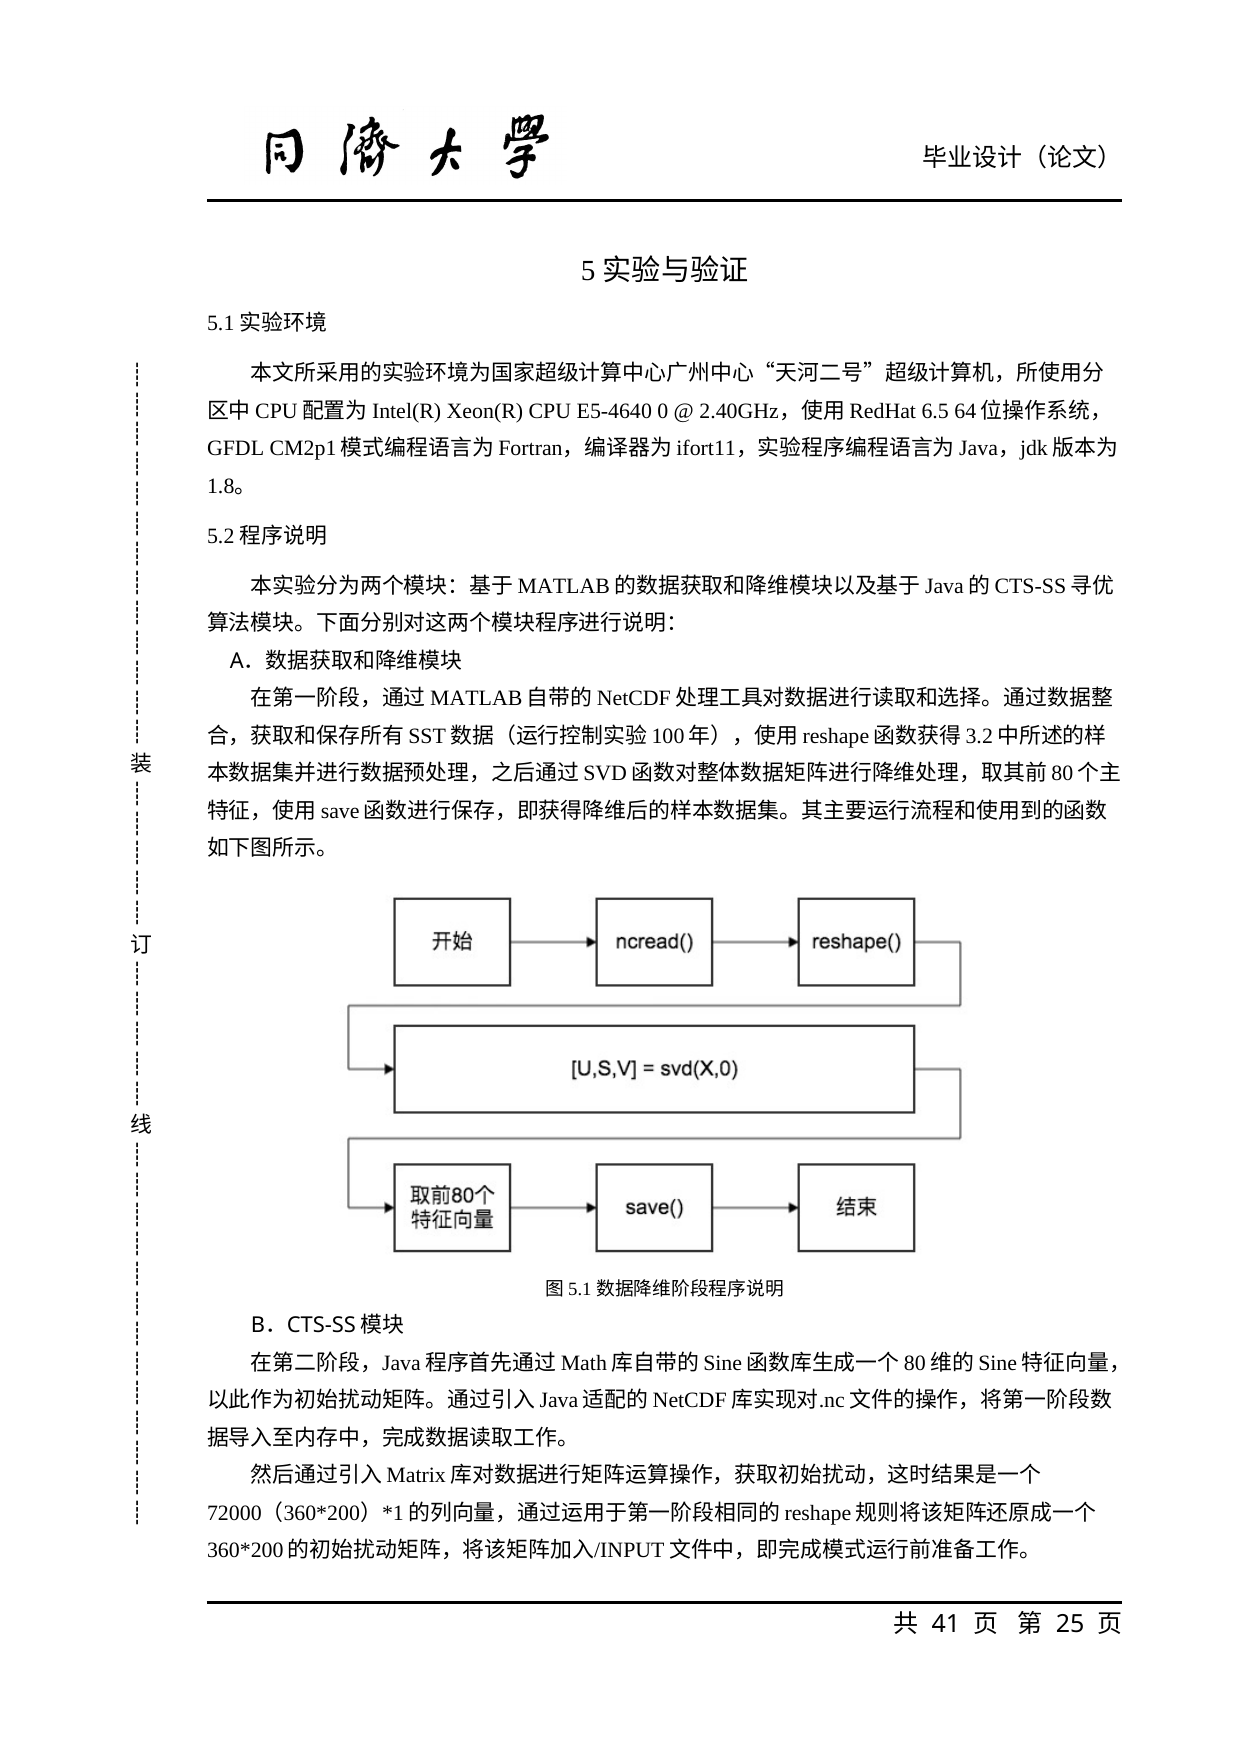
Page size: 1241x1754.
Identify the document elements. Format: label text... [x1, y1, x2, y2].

text 然后通过引入Matrix库对数据进行矩阵运算操作，获取初始扰动，这时结果是一个72000（360*200）*1的列向量，通过运用于第一阶段相同的reshape规则将该矩阵还原成一个360*200的初始扰动矩阵，将该矩阵加入/INPUT文件中，即完成模式运行前准备工作。 [207, 1452, 1122, 1565]
text 在第二阶段，Java程序首先通过Math库自带的Sine函数库生成一个80维的Sine特征向量，以此作为初始扰动矩阵。通过引入Java适配的NetCDF库实现对.nc文件的操作，将第一阶段数据导入至内存中，完成数据读取工作。 [207, 1340, 1122, 1452]
text 在第一阶段，通过MATLAB自带的NetCDF处理工具对数据进行读取和选择。通过数据整合，获取和保存所有SST数据（运行控制实验100年），使用reshape函数获得3.2中所述的样本数据集并进行数据预处理，之后通过SVD函数对整体数据矩阵进行降维处理，取其前80个主特征，使用save函数进行保存，即获得降维后的样本数据集。其主要运行流程和使用到的函数如下图所示。 [207, 676, 1122, 863]
text A．数据获取和降维模块 [207, 638, 1122, 676]
picture [330, 885, 987, 1265]
subtitle 5.1 实验环境 [207, 301, 1122, 338]
text B．CTS-SS模块 [207, 1302, 1122, 1340]
text 本实验分为两个模块：基于MATLAB的数据获取和降维模块以及基于Java的CTS-SS寻优算法模块。下面分别对这两个模块程序进行说明： [207, 563, 1122, 638]
text 本文所采用的实验环境为国家超级计算中心广州中心“天河二号”超级计算机，所使用分区中CPU配置为Intel(R) Xeon(R) CPU E5-4640 0 @ 2.40GHz，使用RedHat 6.5 64位操作系统，GFDL CM2p1模式编程语言为Fortran，编译器为ifort11，实验程序编程语言为Java，jdk版本为1.8。 [207, 351, 1122, 501]
subtitle 5 实验与验证 [207, 251, 1122, 288]
picture [244, 106, 567, 185]
subtitle 5.2 程序说明 [207, 513, 1122, 551]
